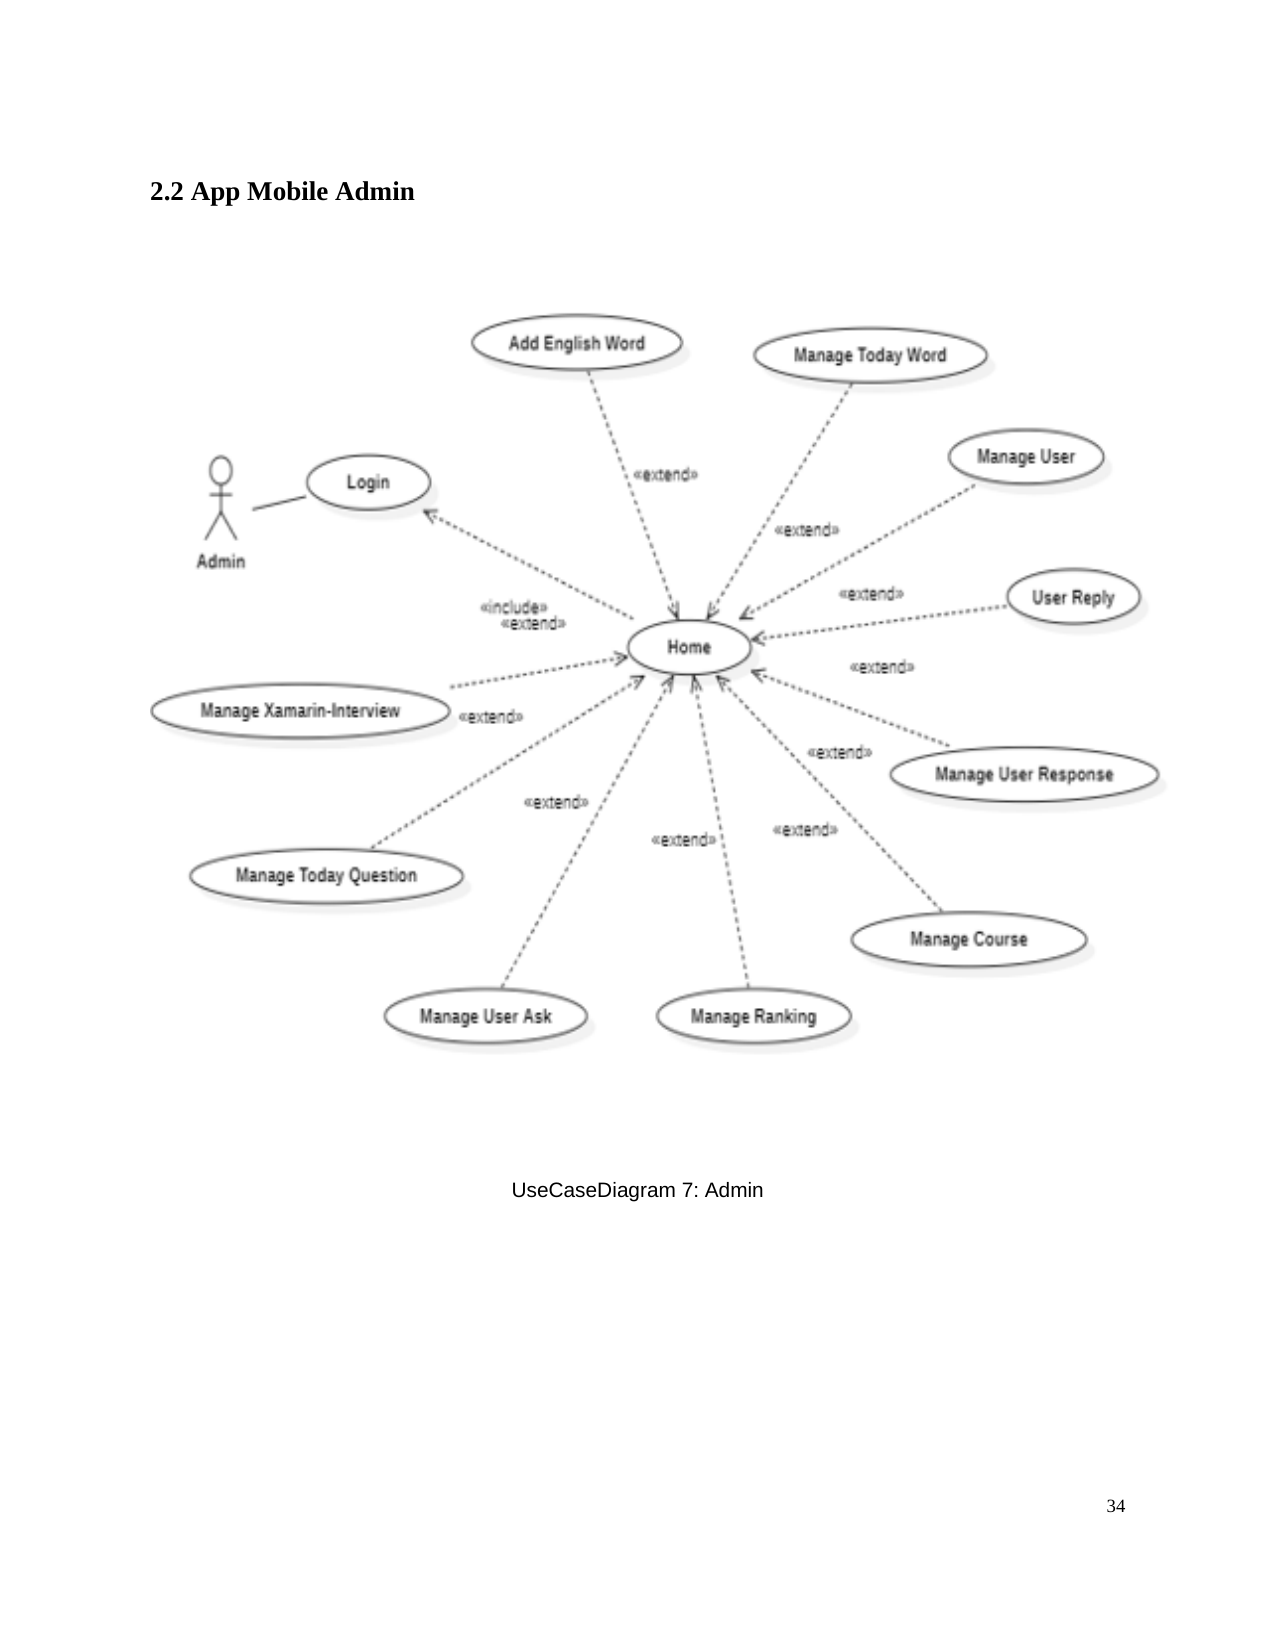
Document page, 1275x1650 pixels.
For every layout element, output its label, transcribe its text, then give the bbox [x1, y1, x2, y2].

subtitle 2.2 App Mobile Admin [150, 175, 1125, 206]
picture [150, 214, 1210, 1159]
